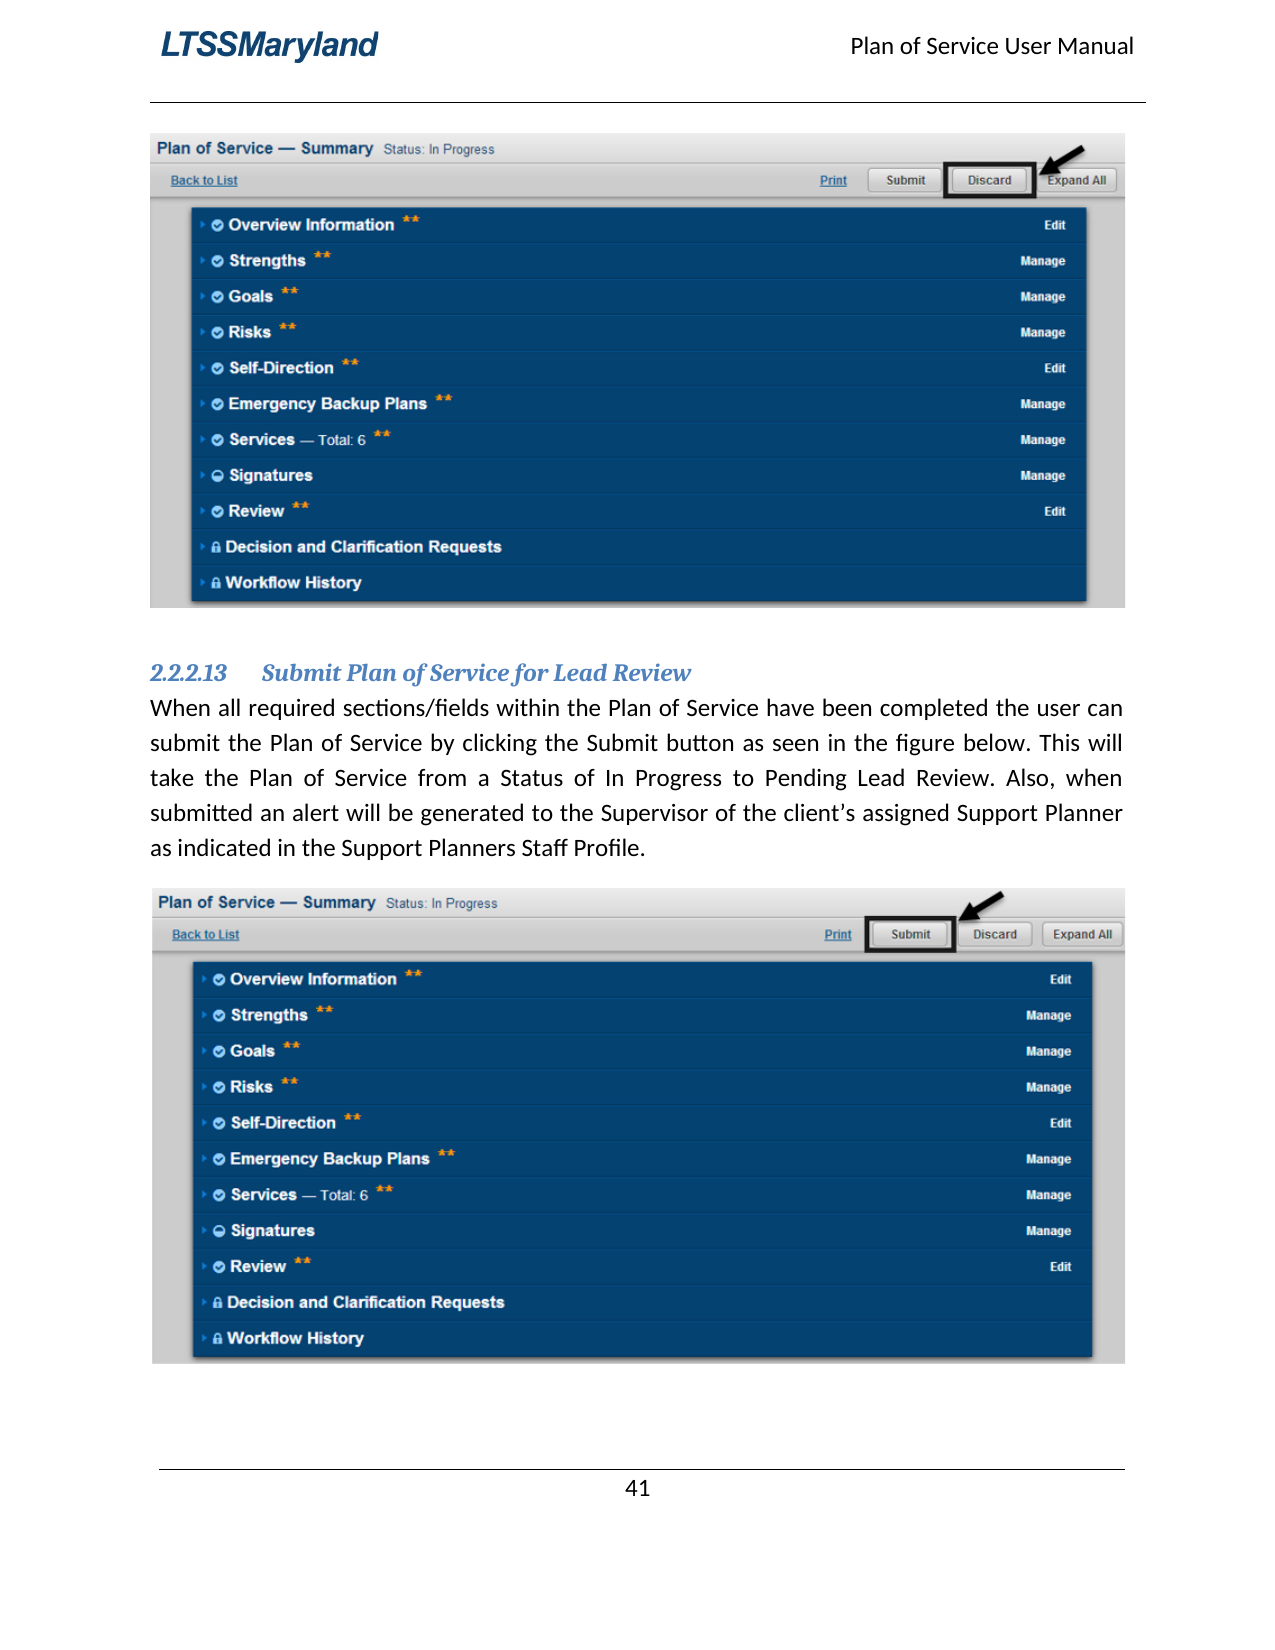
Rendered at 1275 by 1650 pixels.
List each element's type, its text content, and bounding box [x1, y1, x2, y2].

picture [150, 133, 1125, 608]
picture [150, 888, 1125, 1365]
subtitle Submit Plan of Service for Lead Review [150, 659, 1125, 688]
picture [161, 31, 379, 63]
text When all required sections/fields within the Plan of Service have been completed the user can submit the Plan of Service by clicking the Submit button as seen in the figure below. This will take the Plan of Service from a Status of In Progress to Pending Lead Review. Also, when submitted an alert will be generated to the Supervisor of the client’s assigned Support Planner as indicated in the Support Planners Staff Profile. [150, 692, 1125, 863]
